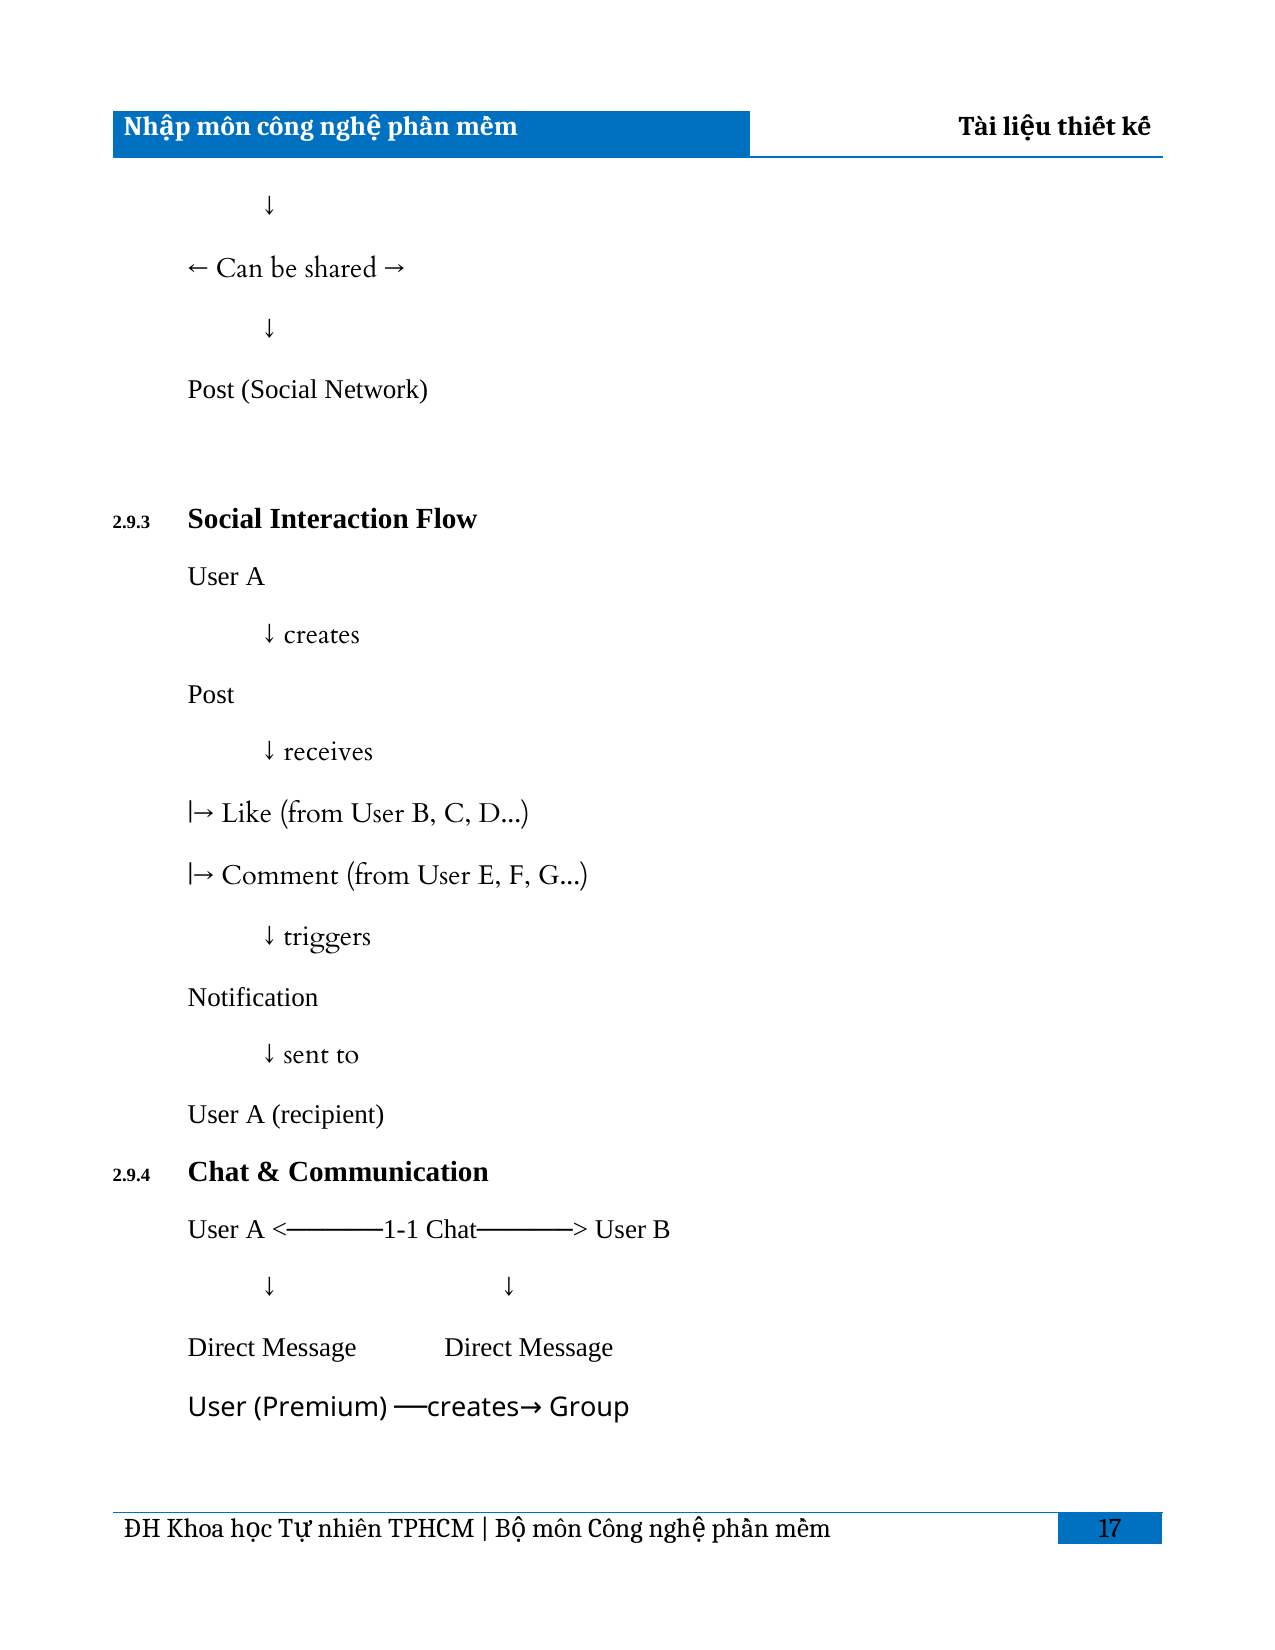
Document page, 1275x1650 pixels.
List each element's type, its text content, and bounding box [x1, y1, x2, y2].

text ↓ ↓ [187, 1269, 1162, 1306]
list Social Interaction Flow [112, 501, 1162, 535]
text Post [187, 678, 1162, 709]
list Chat & Communication [112, 1154, 1162, 1188]
text ↓ [187, 189, 1162, 225]
text ↓ creates [187, 616, 1162, 653]
text User A [187, 560, 1162, 591]
text ↓ [187, 312, 1162, 349]
text Post (Social Network) [187, 374, 1162, 405]
text ↓ receives [187, 734, 1162, 771]
text User A <─────1-1 Chat─────> User B [187, 1213, 1162, 1244]
text ↓ triggers [187, 919, 1162, 956]
text User A (recipient) [187, 1098, 1162, 1129]
text ↓ sent to [187, 1037, 1162, 1073]
text User (Premium) ──creates→ Group [187, 1387, 1162, 1424]
text Direct Message Direct Message [187, 1331, 1162, 1362]
text Notification [187, 981, 1162, 1012]
text |→ Like (from User B, C, D...) [187, 796, 1162, 832]
text |→ Comment (from User E, F, G...) [187, 857, 1162, 894]
text ← Can be shared → [187, 250, 1162, 287]
